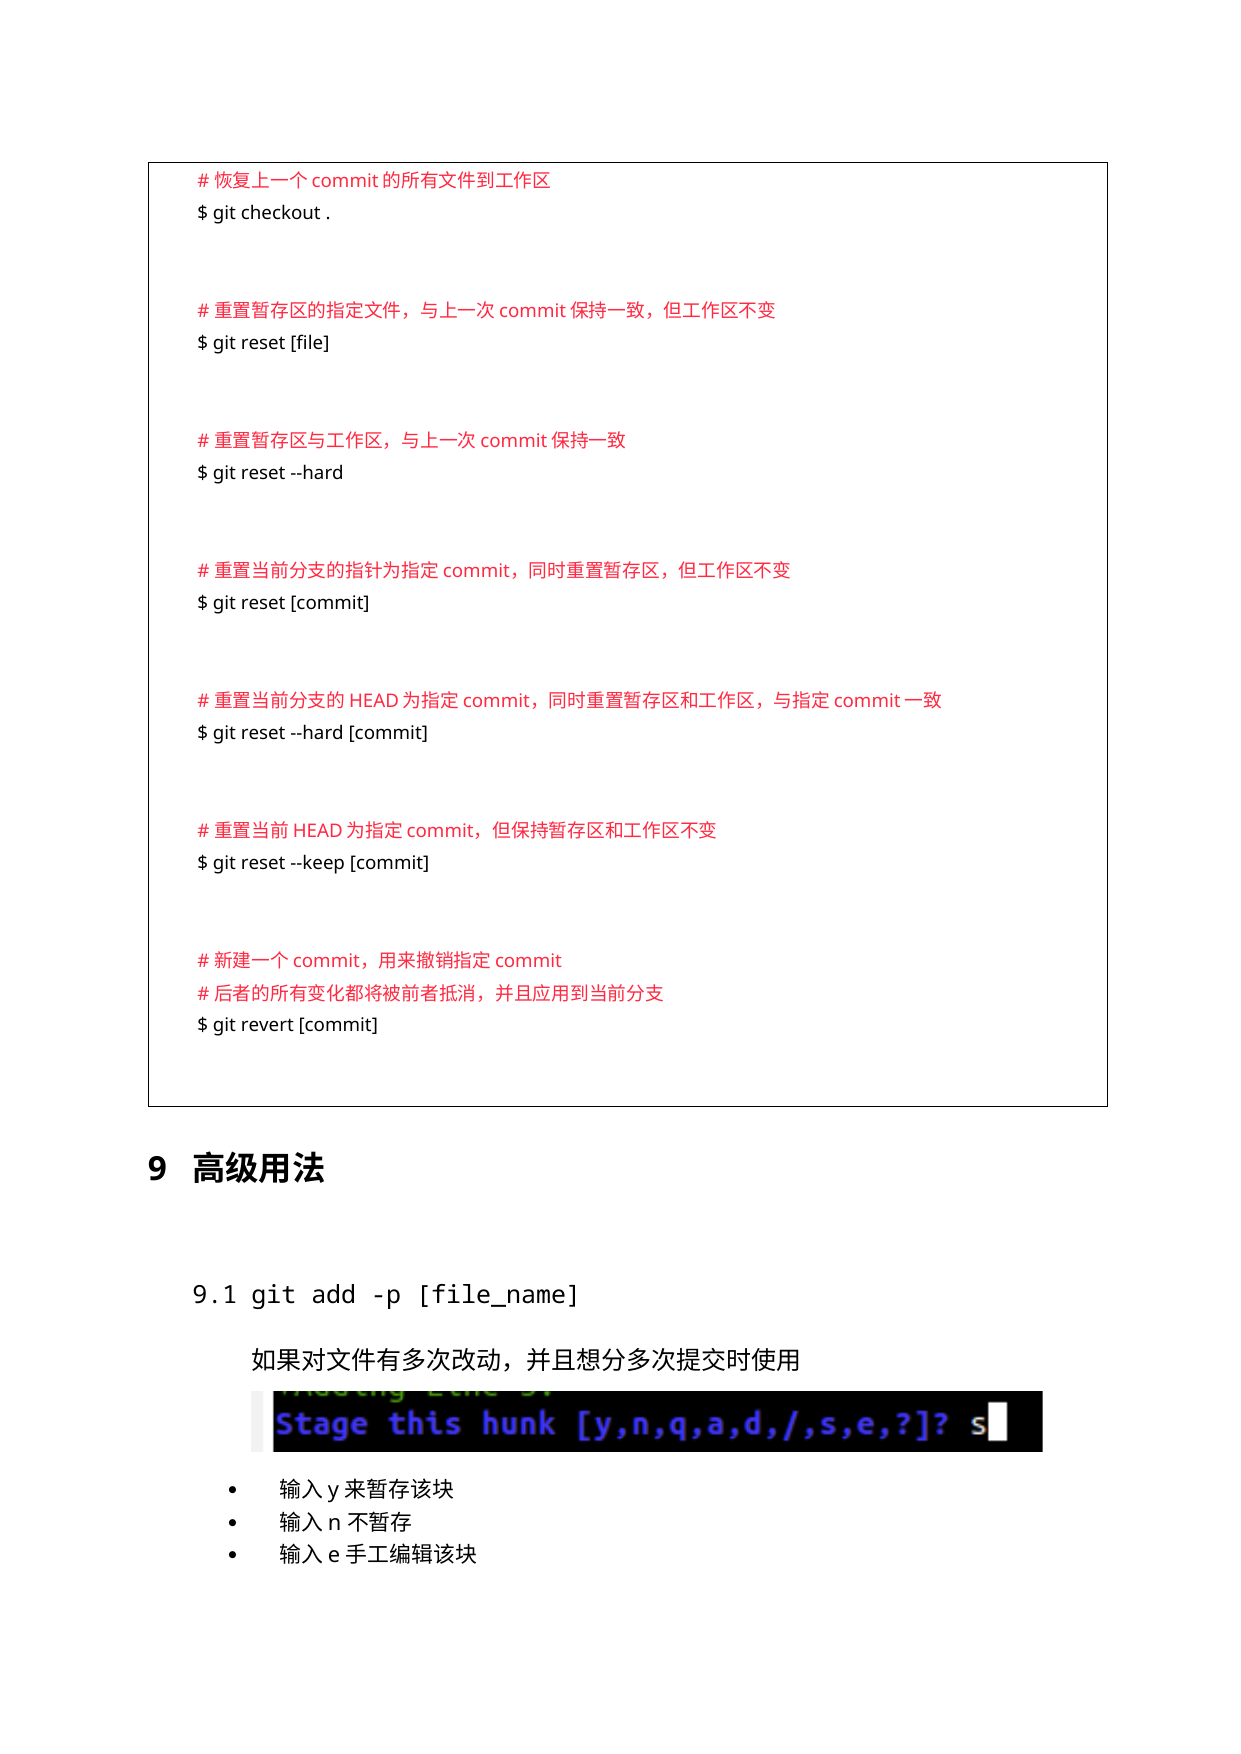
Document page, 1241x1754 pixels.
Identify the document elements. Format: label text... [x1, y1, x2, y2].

list 输入 n 不暂存 [185, 1504, 1107, 1537]
subtitle 高级用法 [148, 1134, 1107, 1199]
list 输入 e 手工编辑该块 [185, 1537, 1107, 1569]
list 如果对文件有多次改动，并且想分多次提交时使用 [251, 1326, 1107, 1391]
list git add -p [file_name] [192, 1261, 1107, 1326]
picture [251, 1391, 1043, 1452]
list 输入 y 来暂存该块 [185, 1472, 1107, 1504]
